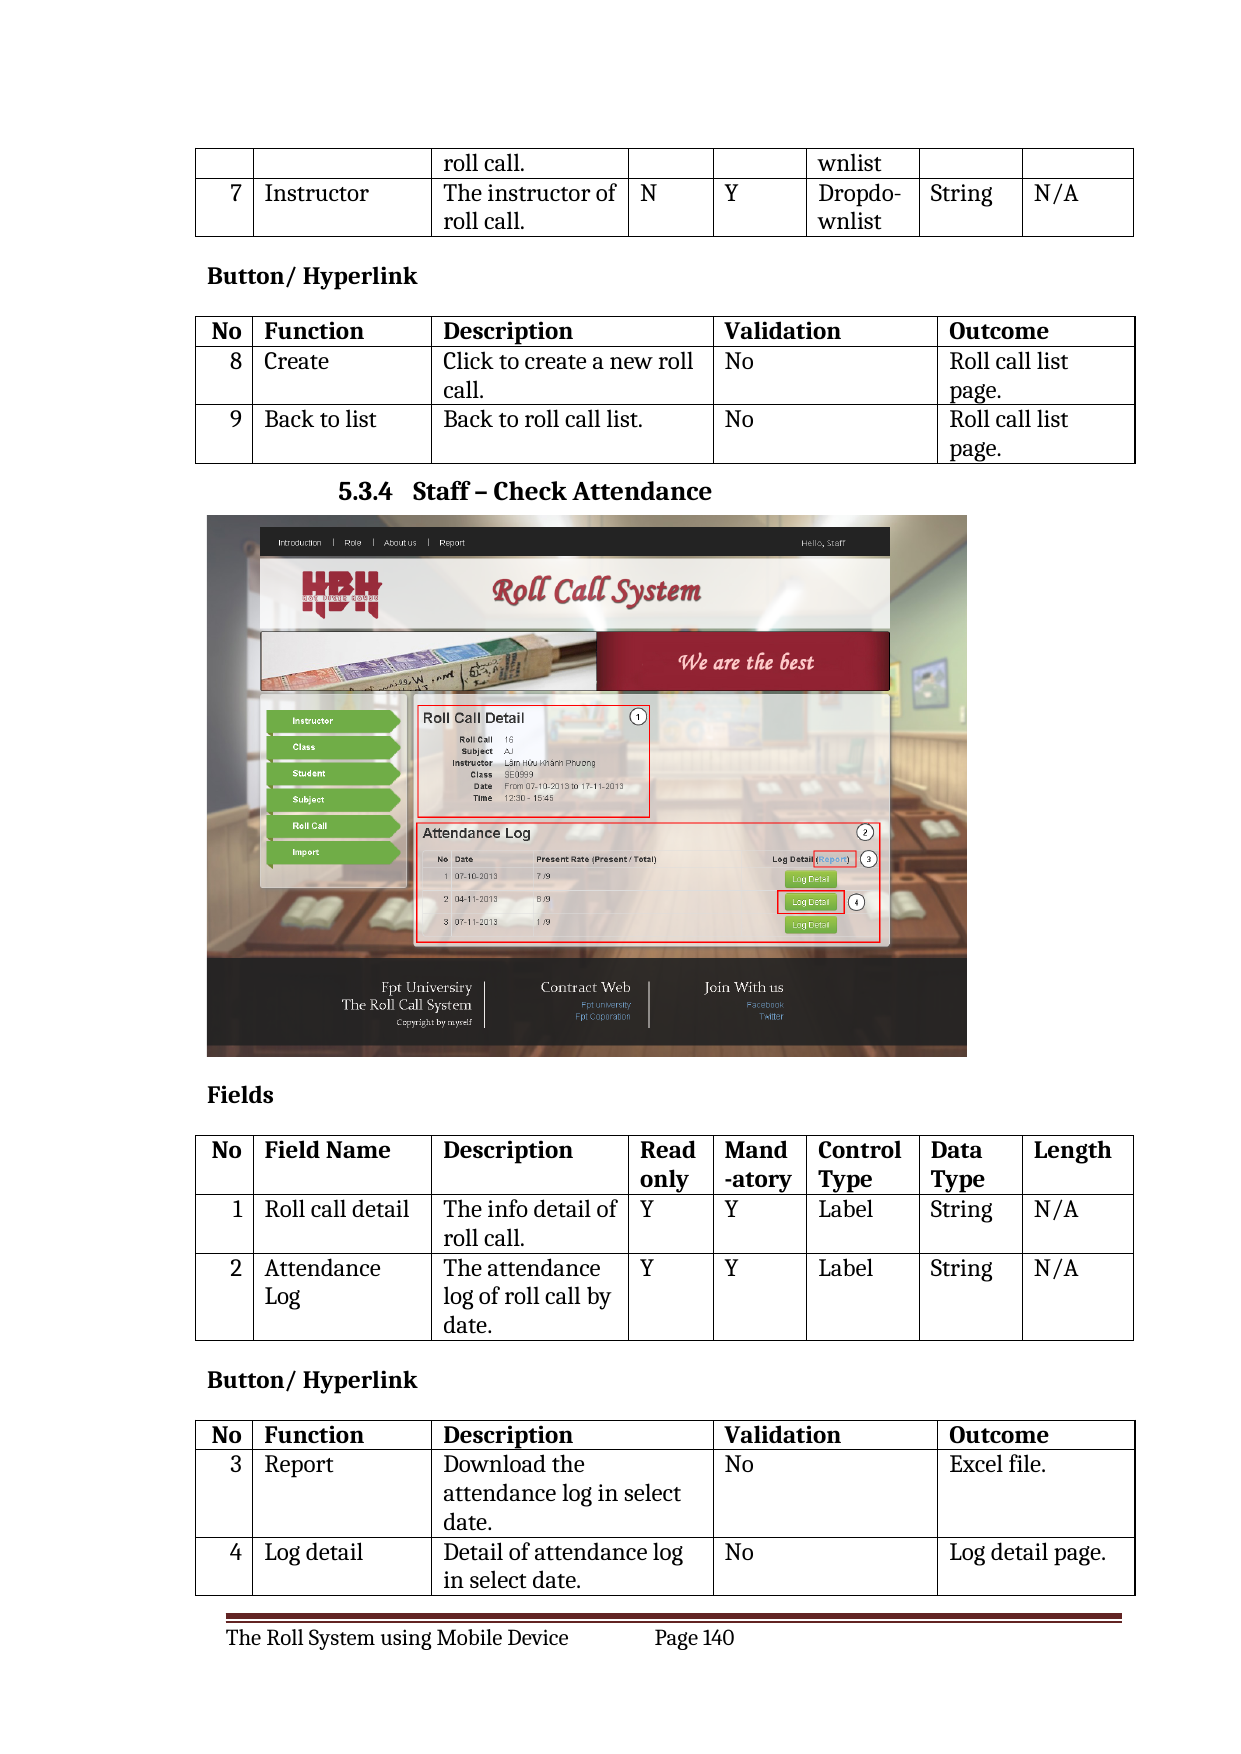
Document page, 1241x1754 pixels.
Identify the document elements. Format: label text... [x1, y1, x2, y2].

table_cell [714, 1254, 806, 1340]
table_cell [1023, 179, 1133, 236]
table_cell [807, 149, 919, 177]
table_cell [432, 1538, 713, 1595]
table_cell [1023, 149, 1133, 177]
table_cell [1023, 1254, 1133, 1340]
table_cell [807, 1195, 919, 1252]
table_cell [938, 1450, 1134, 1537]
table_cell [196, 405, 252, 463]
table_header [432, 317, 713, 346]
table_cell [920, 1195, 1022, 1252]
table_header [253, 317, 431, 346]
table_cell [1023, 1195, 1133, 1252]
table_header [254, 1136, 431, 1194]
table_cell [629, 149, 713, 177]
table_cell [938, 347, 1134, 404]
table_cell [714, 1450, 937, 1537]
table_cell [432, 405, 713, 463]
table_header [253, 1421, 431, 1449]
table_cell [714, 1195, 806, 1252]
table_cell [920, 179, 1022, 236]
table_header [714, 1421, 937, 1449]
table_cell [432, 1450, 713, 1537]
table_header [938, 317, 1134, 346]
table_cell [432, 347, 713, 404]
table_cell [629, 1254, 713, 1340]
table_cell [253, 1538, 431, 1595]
subtitle Staff – Check Attendance [338, 476, 1122, 507]
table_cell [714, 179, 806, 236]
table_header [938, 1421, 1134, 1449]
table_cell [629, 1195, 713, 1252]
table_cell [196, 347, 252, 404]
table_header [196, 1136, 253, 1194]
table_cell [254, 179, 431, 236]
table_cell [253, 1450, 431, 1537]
text Fields [207, 1081, 1122, 1110]
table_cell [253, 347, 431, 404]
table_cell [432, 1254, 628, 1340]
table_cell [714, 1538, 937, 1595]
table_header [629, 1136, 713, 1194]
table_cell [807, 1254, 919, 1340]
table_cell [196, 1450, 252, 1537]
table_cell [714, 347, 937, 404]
text Button/ Hyperlink [207, 1366, 1122, 1394]
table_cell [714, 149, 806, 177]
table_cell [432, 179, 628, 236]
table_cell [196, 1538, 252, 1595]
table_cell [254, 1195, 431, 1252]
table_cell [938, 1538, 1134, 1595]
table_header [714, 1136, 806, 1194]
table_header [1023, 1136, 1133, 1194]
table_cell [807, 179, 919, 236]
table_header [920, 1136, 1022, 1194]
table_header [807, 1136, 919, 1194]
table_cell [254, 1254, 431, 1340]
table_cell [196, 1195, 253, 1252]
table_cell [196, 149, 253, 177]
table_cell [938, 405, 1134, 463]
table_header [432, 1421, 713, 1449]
picture [206, 515, 967, 1057]
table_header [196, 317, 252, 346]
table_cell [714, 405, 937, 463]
text Button/ Hyperlink [207, 262, 1122, 291]
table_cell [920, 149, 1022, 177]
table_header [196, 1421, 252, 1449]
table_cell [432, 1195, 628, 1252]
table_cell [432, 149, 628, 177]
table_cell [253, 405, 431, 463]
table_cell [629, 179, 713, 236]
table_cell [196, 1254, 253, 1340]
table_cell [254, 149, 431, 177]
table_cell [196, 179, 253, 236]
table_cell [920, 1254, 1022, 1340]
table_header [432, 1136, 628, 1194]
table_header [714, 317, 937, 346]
